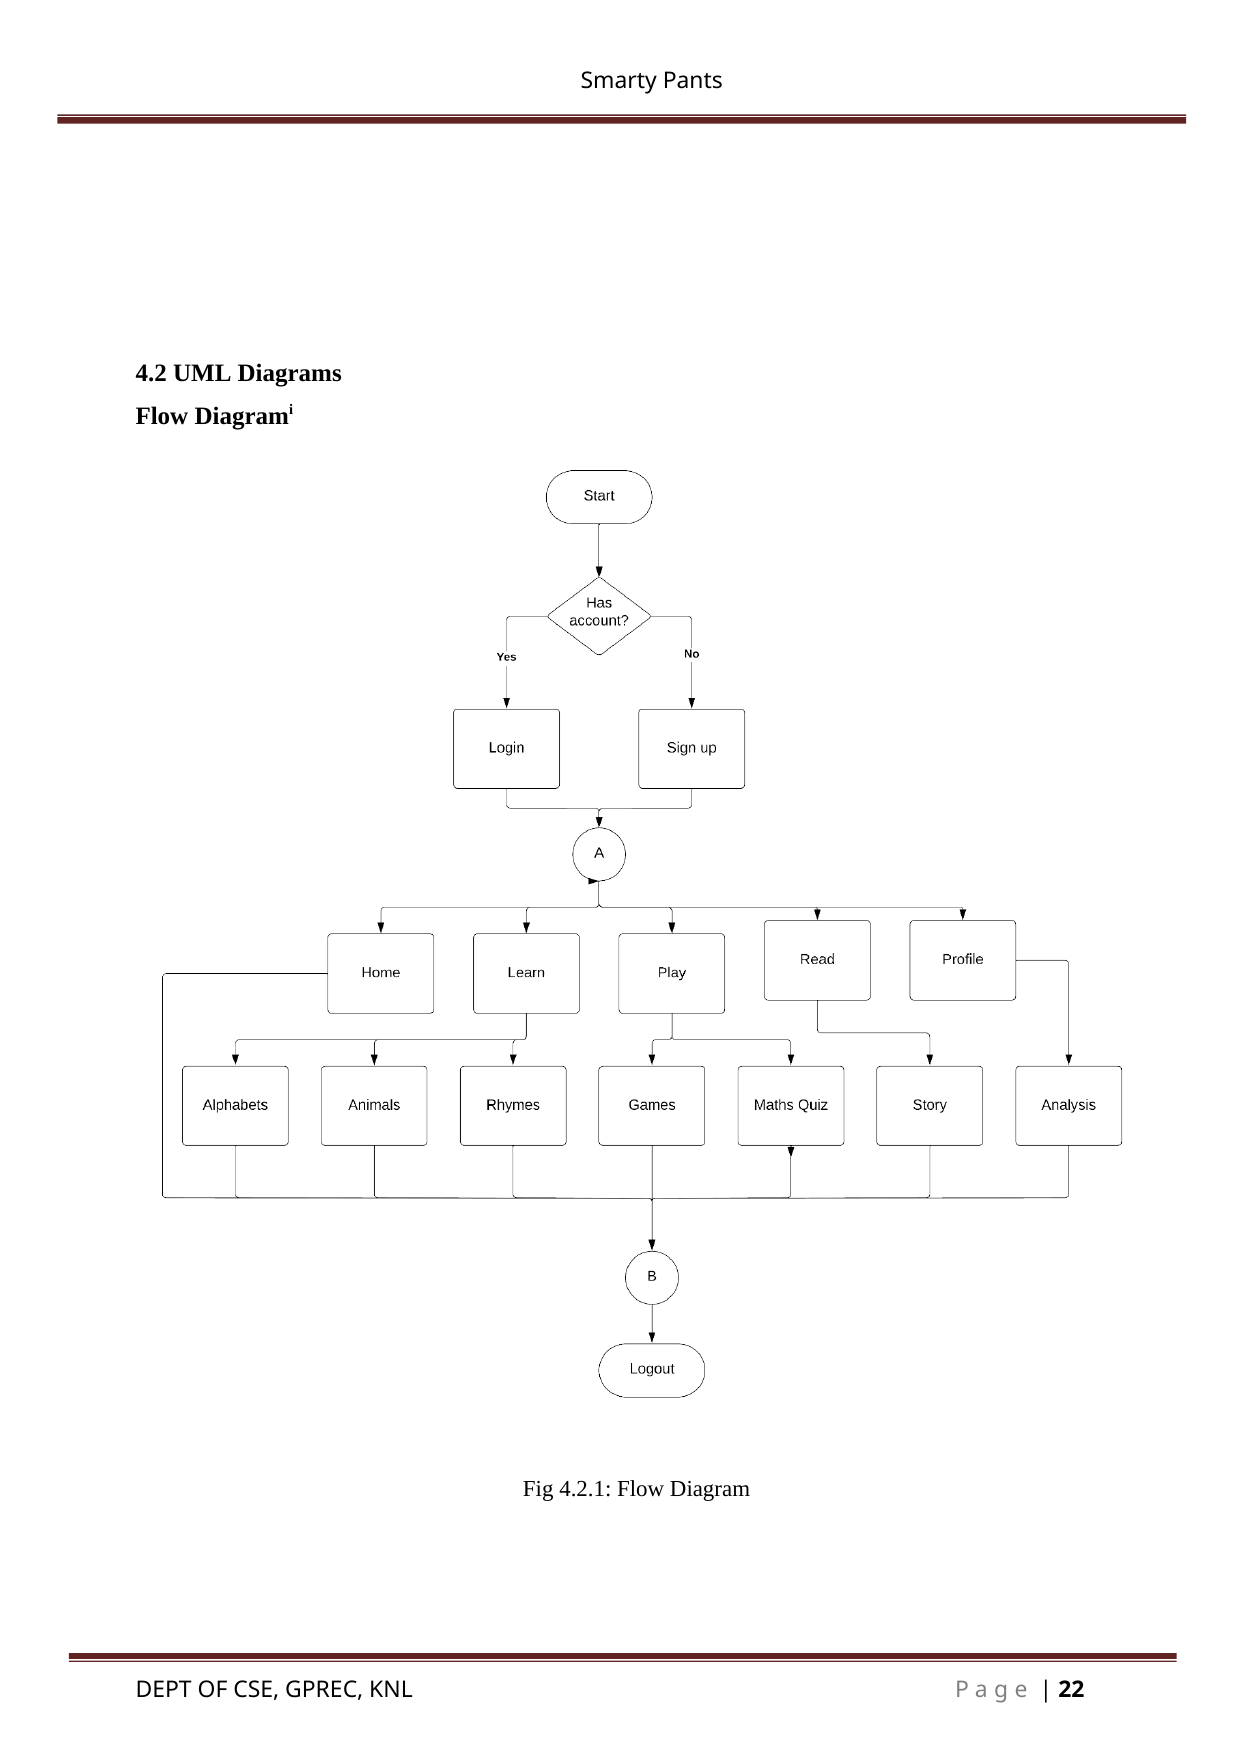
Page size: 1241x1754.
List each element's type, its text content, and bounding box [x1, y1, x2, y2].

text Flow Diagram [135, 401, 1132, 430]
list UML Diagrams [135, 358, 1132, 387]
text Fig 4.2.1: Flow Diagram [135, 1476, 1132, 1502]
picture [136, 444, 1148, 1423]
